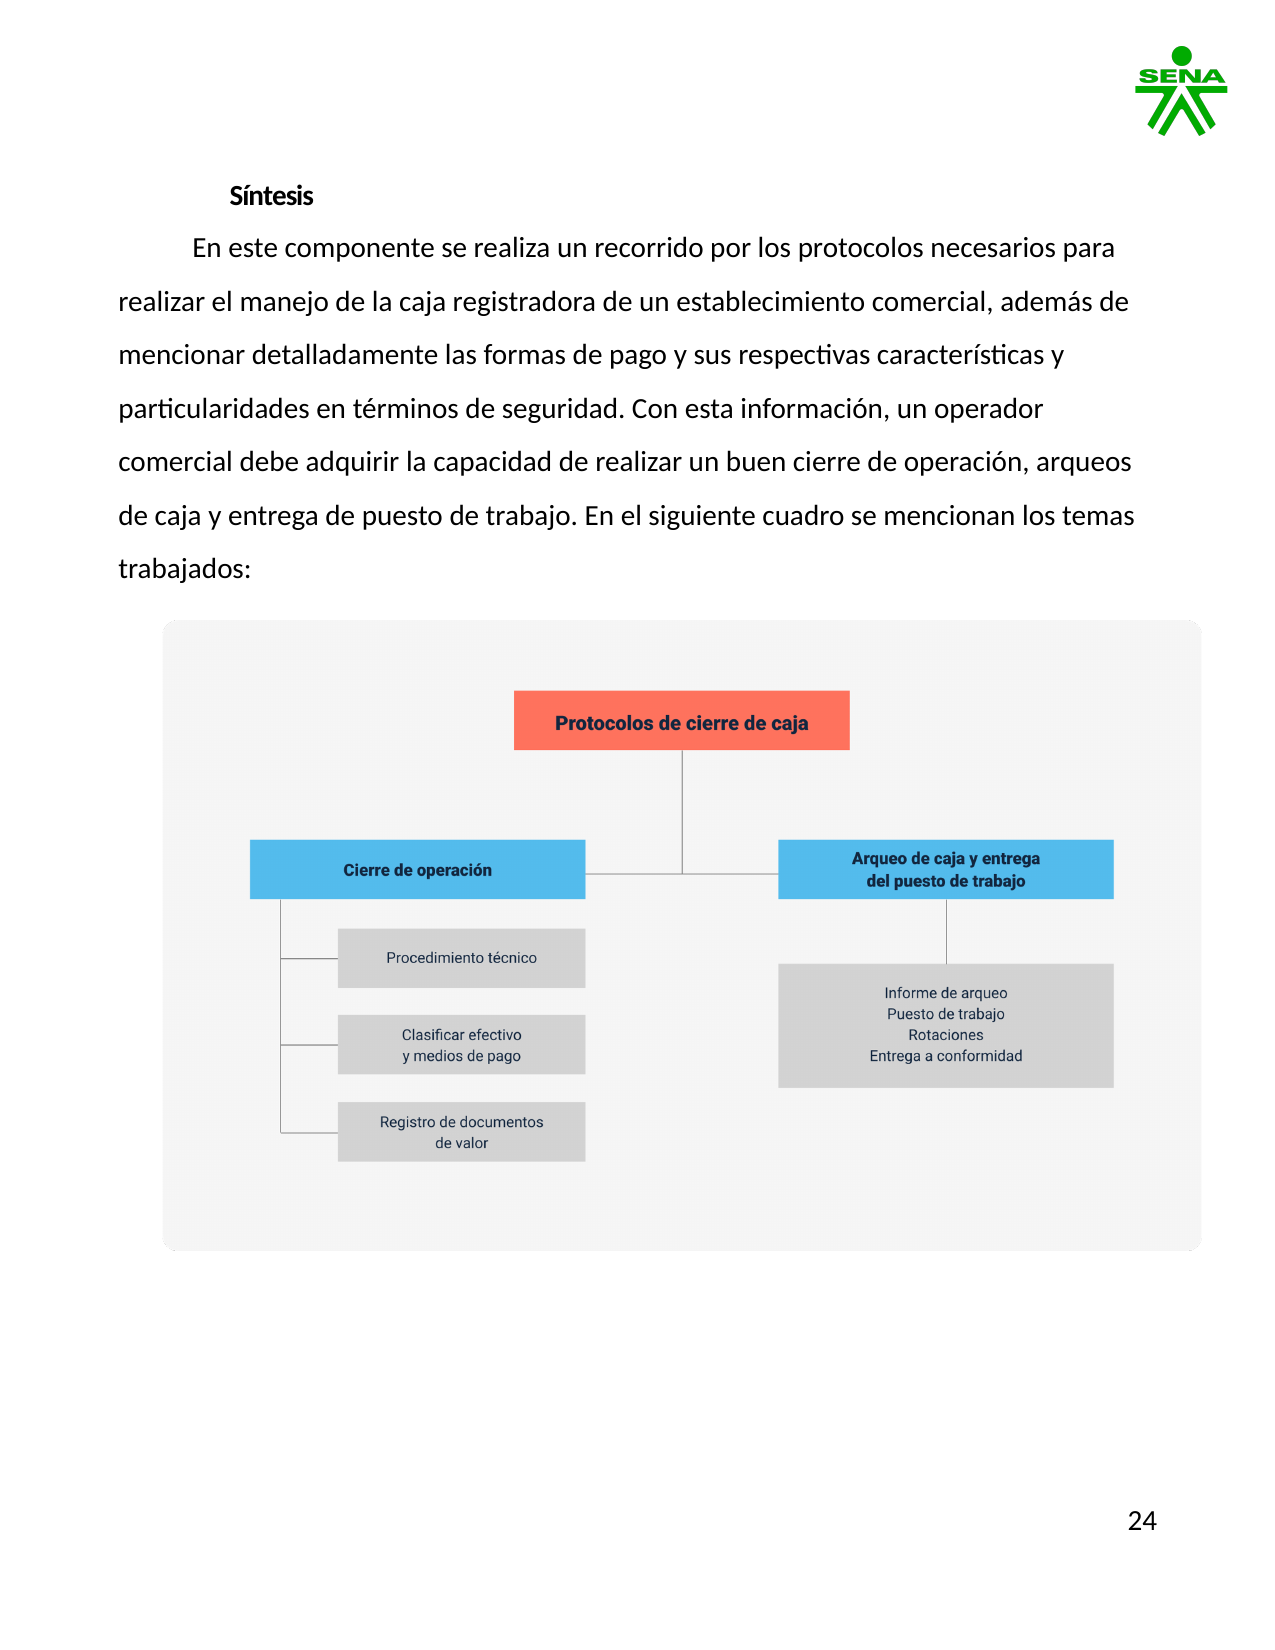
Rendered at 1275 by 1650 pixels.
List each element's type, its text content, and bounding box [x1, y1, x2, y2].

picture [162, 620, 1202, 1251]
subtitle Síntesis [229, 177, 1157, 213]
text En este componente se realiza un recorrido por los protocolos necesarios para realizar el manejo de la caja registradora de un establecimiento comercial, además de mencionar detalladamente las formas de pago y sus respectivas características y particularidades en términos de seguridad. Con esta información, un operador comercial debe adquirir la capacidad de realizar un buen cierre de operación, arqueos de caja y entrega de puesto de trabajo. En el siguiente cuadro se mencionan los temas trabajados: [118, 229, 1157, 586]
picture [1135, 46, 1228, 136]
